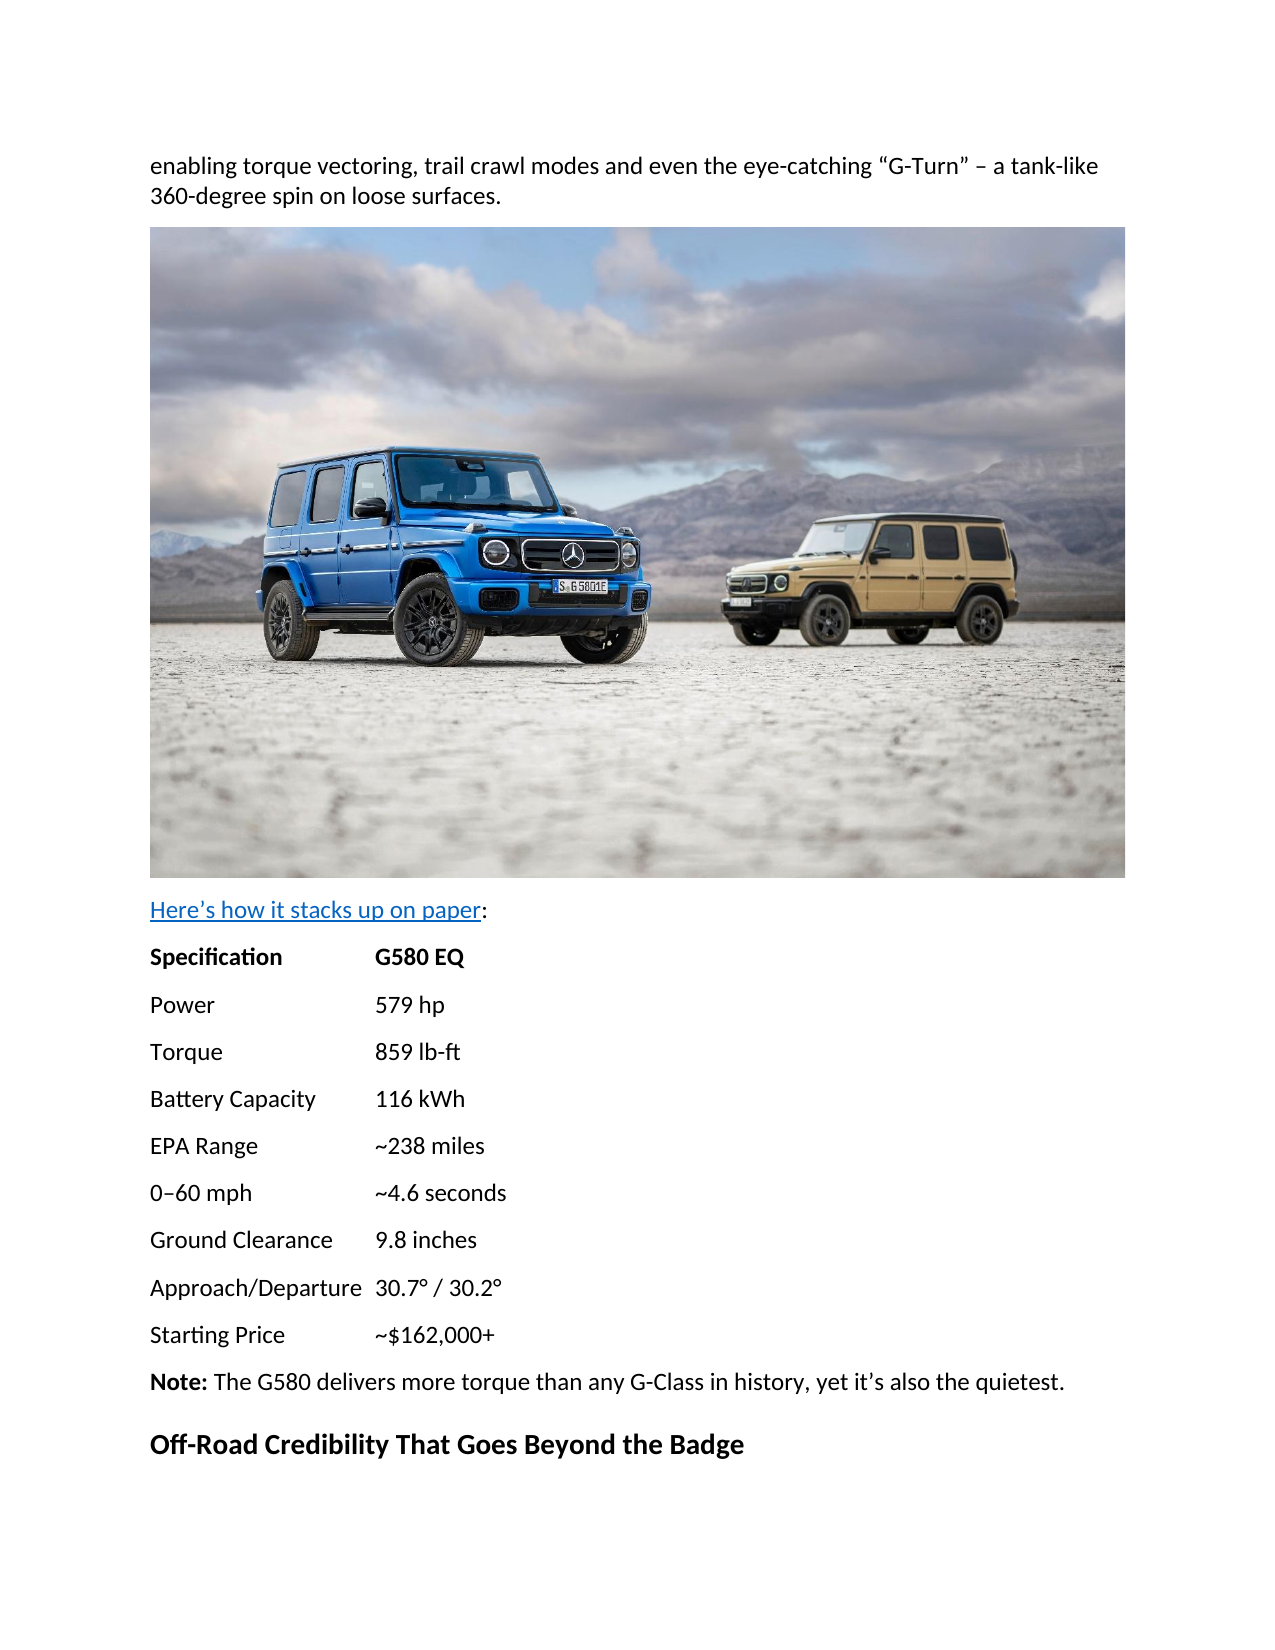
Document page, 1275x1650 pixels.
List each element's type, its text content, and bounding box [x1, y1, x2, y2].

text Note: The G580 delivers more torque than any G-Class in history, yet it’s also the quietest. [150, 1366, 1125, 1397]
picture [150, 227, 1125, 878]
text Approach/Departure 30.7° / 30.2° [150, 1272, 1125, 1302]
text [150, 150, 1125, 211]
text Ground Clearance 9.8 inches [150, 1225, 1125, 1255]
text Starting Price ~$162,000+ [150, 1319, 1125, 1349]
text Specification G580 EQ [150, 942, 1125, 972]
text Torque 859 lb-ft [150, 1036, 1125, 1066]
text 0–60 mph ~4.6 seconds [150, 1177, 1125, 1208]
text Battery Capacity 116 kWh [150, 1083, 1125, 1114]
text Power 579 hp [150, 989, 1125, 1019]
text Here’s how it stacks up on paper: [150, 894, 1125, 925]
text Off-Road Credibility That Goes Beyond the Badge [150, 1426, 1125, 1462]
text EPA Range ~238 miles [150, 1130, 1125, 1161]
